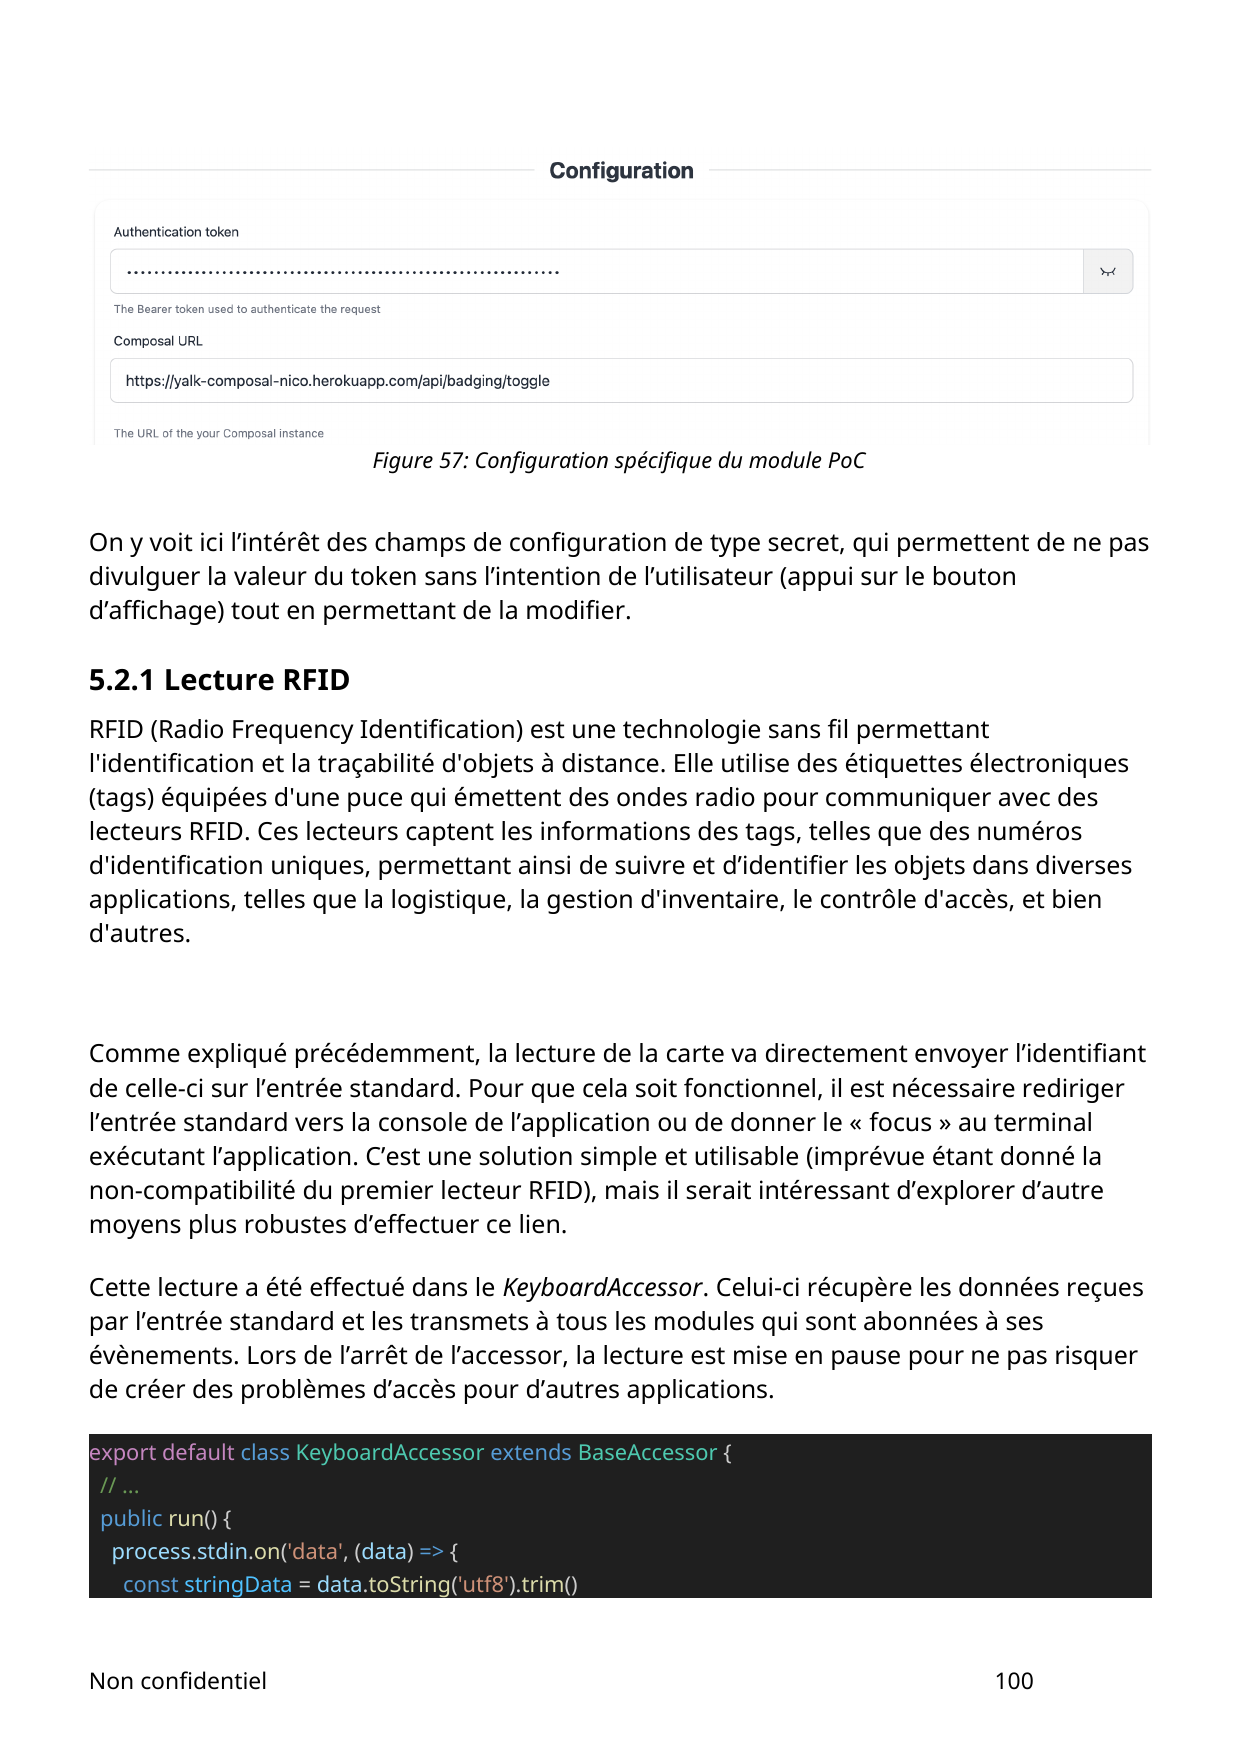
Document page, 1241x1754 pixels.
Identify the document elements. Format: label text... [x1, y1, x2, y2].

text const stringData = data.toString('utf8').trim() [89, 1566, 1152, 1598]
picture [88, 147, 1152, 445]
text public run() { [89, 1500, 1152, 1533]
text Comme expliqué précédemment, la lecture de la carte va directement envoyer l’identifiant de celle-ci sur l’entrée standard. Pour que cela soit fonctionnel, il est nécessaire rediriger l’entrée standard vers la console de l’application ou de donner le « focus » au terminal exécutant l’application. C’est une solution simple et utilisable (imprévue étant donné la non-compatibilité du premier lecteur RFID), mais il serait intéressant d’explorer d’autre moyens plus robustes d’effectuer ce lien. [89, 1036, 1152, 1241]
text process.stdin.on('data', (data) => { [89, 1533, 1152, 1566]
text RFID (Radio Frequency Identification) est une technologie sans fil permettant l'identification et la traçabilité d'objets à distance. Elle utilise des étiquettes électroniques (tags) équipées d'une puce qui émettent des ondes radio pour communiquer avec des lecteurs RFID. Ces lecteurs captent les informations des tags, telles que des numéros d'identification uniques, permettant ainsi de suivre et d’identifier les objets dans diverses applications, telles que la logistique, la gestion d'inventaire, le contrôle d'accès, et bien d'autres. [89, 711, 1152, 950]
text On y voit ici l’intérêt des champs de configuration de type secret, qui permettent de ne pas divulguer la valeur du token sans l’intention de l’utilisateur (appui sur le bouton d’affichage) tout en permettant de la modifier. [89, 524, 1152, 626]
text export default class KeyboardAccessor extends BaseAccessor { [89, 1434, 1152, 1467]
text Figure 57: Configuration spécifique du module PoC [89, 445, 1152, 474]
subtitle Lecture RFID [89, 659, 1152, 699]
text // ... [89, 1467, 1152, 1500]
text Cette lecture a été effectué dans le KeyboardAccessor. Celui-ci récupère les données reçues par l’entrée standard et les transmets à tous les modules qui sont abonnées à ses évènements. Lors de l’arrêt de l’accessor, la lecture est mise en pause pour ne pas risquer de créer des problèmes d’accès pour d’autres applications. [89, 1269, 1152, 1406]
